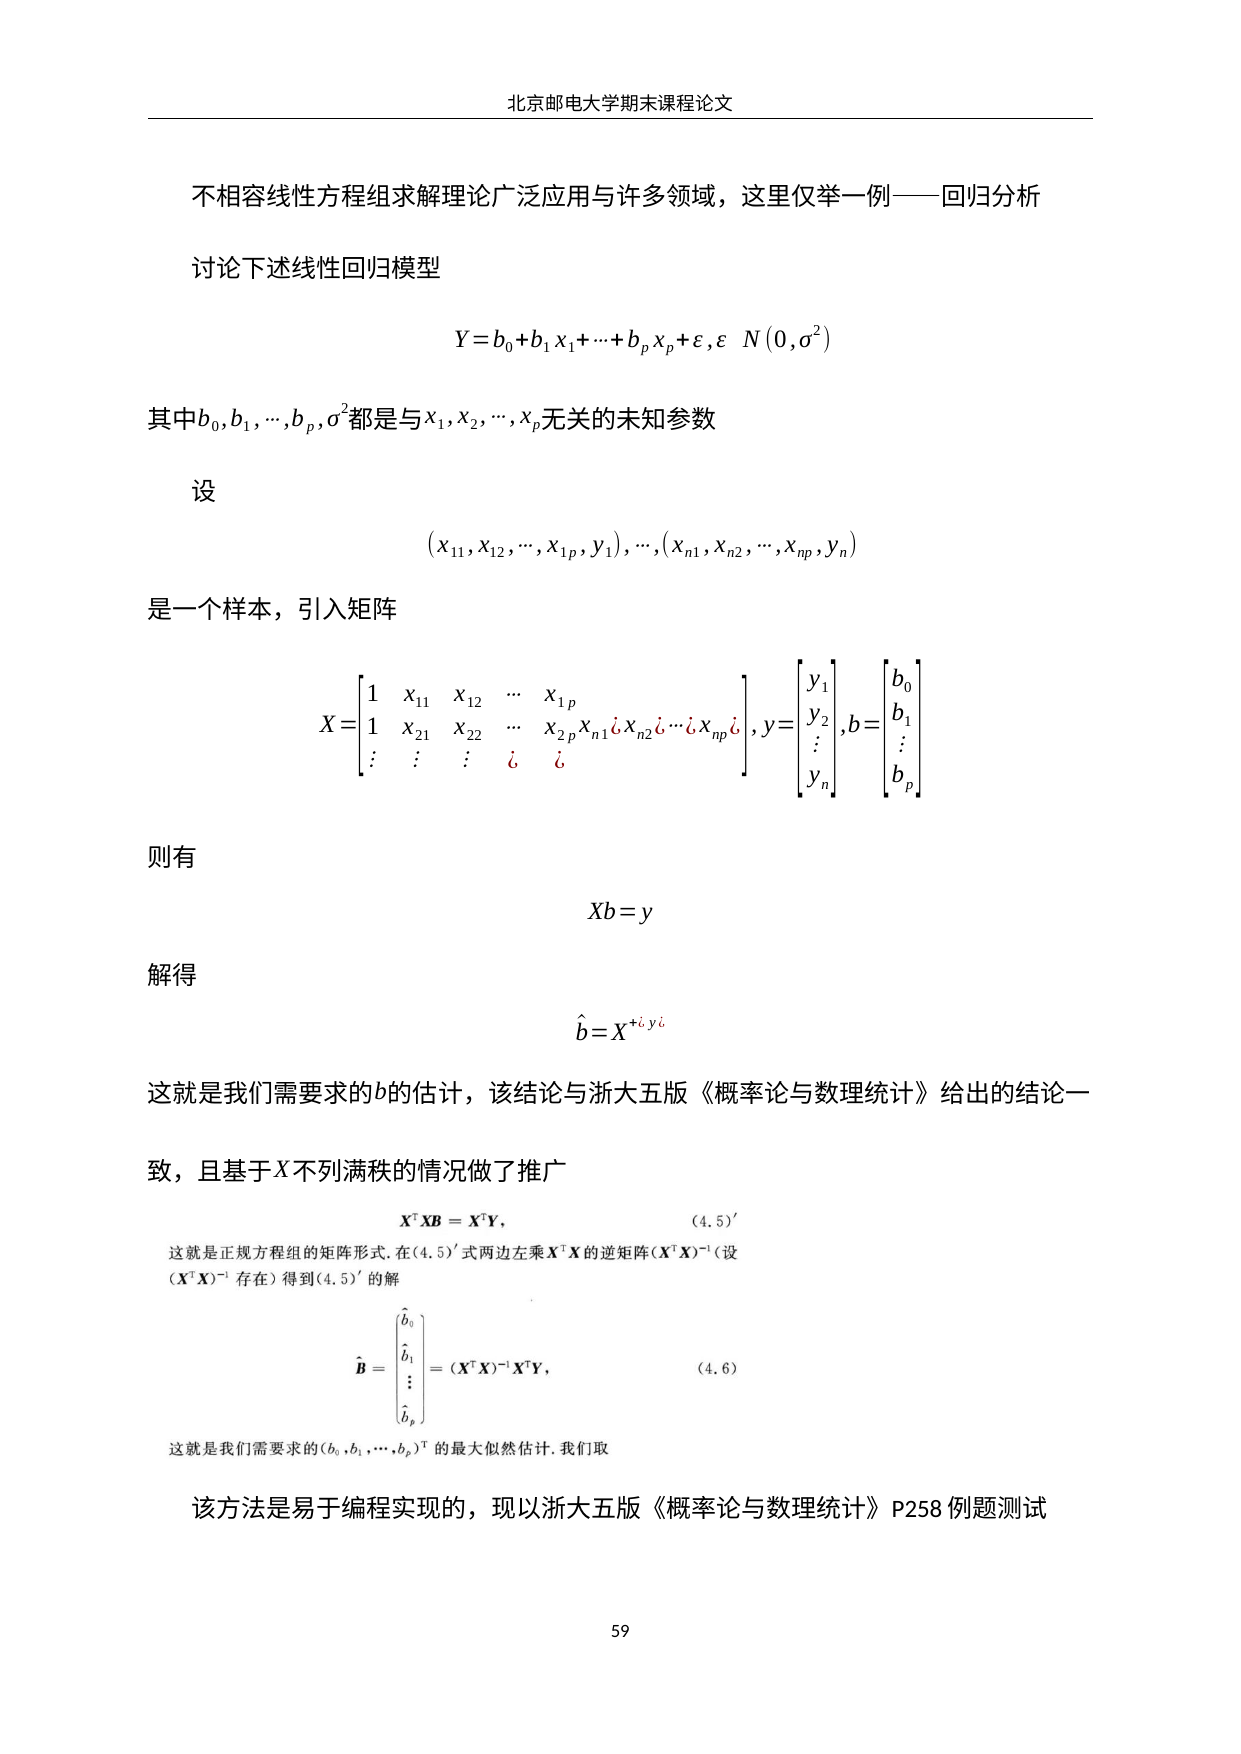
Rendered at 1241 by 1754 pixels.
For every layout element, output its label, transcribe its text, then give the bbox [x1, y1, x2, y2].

list 不相容线性方程组求解理论广泛应用与许多领域，这里仅举一例——回归分析 [148, 162, 1093, 227]
list 是一个样本，引入矩阵 [148, 575, 1093, 640]
list 设 [148, 457, 1093, 522]
list 其中都是与无关的未知参数 [148, 385, 1093, 450]
list 该方法是易于编程实现的，现以浙大五版《概率论与数理统计》P258例题测试 [148, 1474, 1093, 1539]
list 这就是我们需要求的的估计，该结论与浙大五版《概率论与数理统计》给出的结论一致，且基于不列满秩的情况做了推广 [148, 1059, 1093, 1202]
list 解得 [148, 941, 1093, 1006]
picture [147, 1209, 779, 1459]
list 则有 [148, 823, 1093, 888]
list 讨论下述线性回归模型 [148, 234, 1093, 299]
